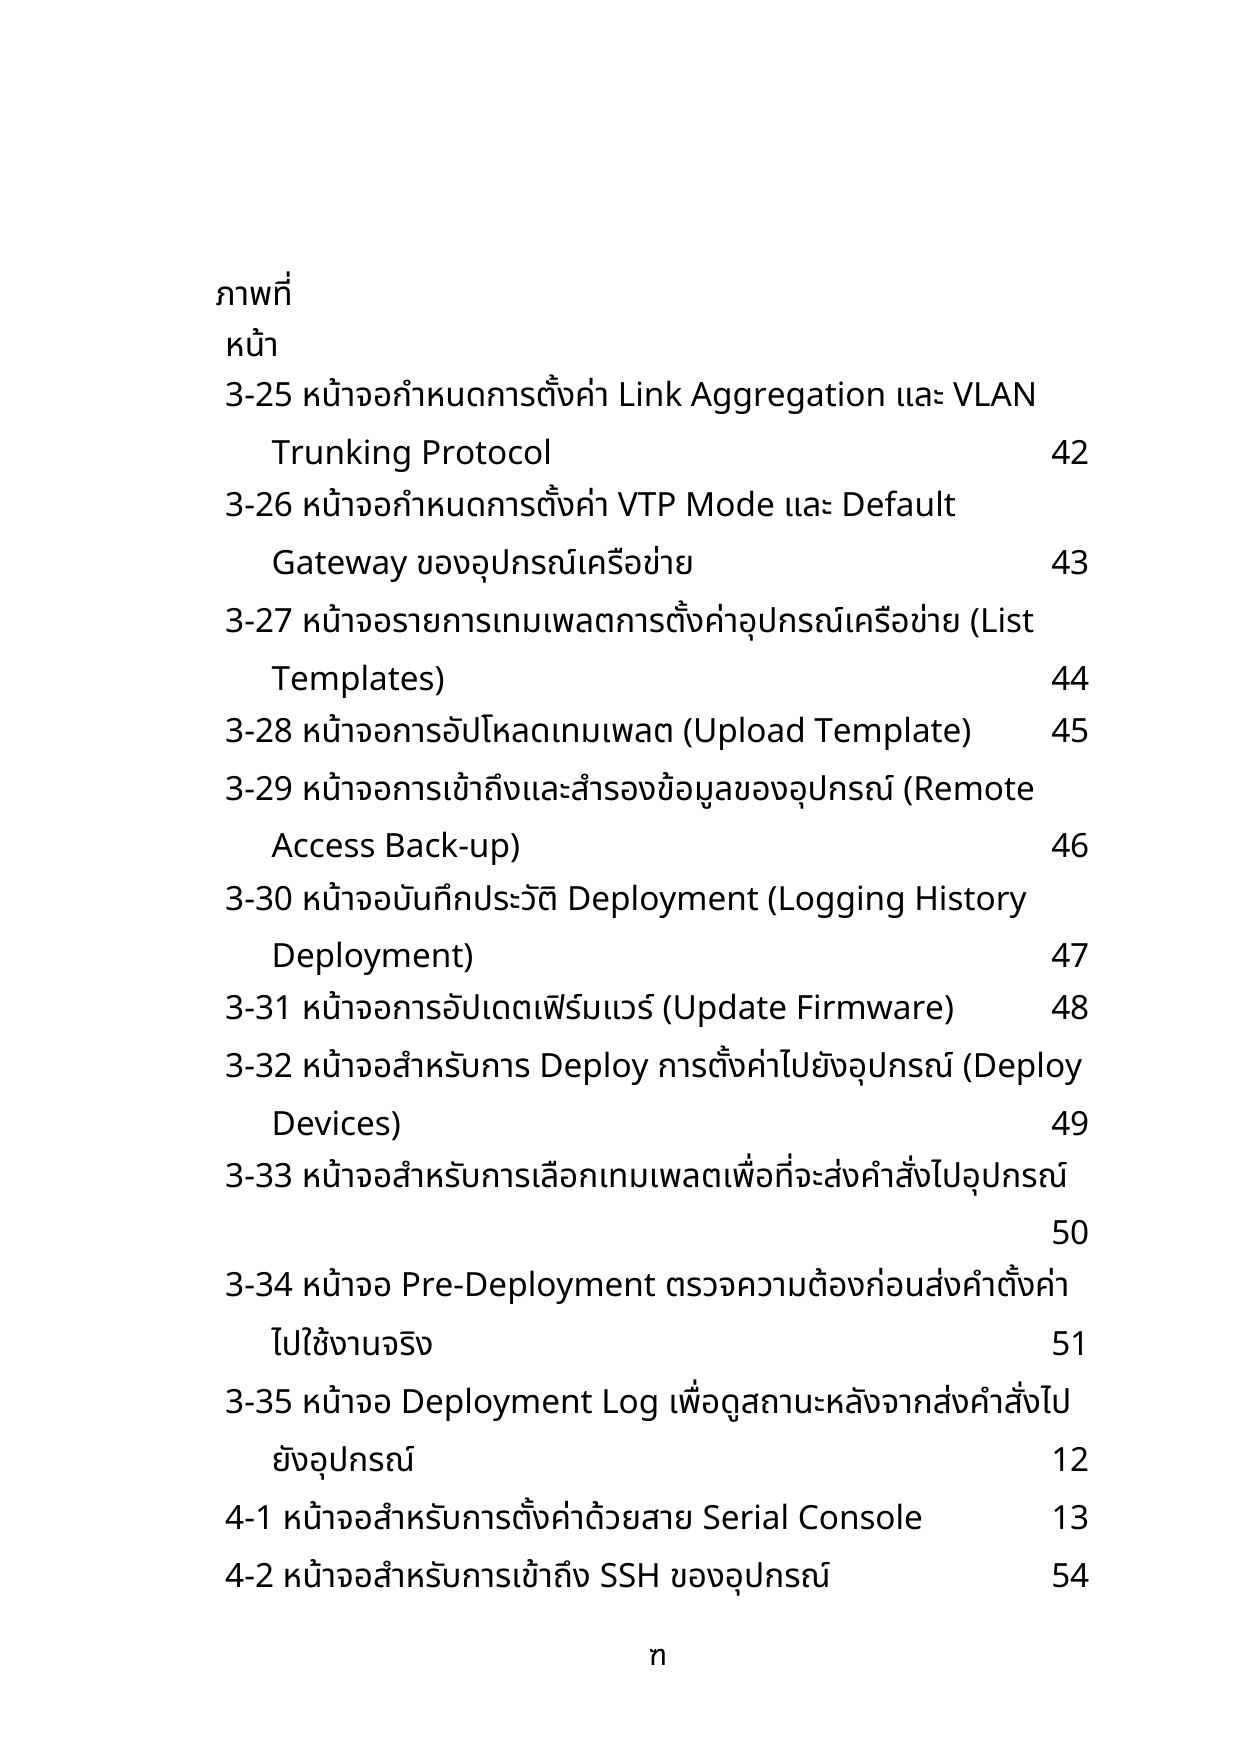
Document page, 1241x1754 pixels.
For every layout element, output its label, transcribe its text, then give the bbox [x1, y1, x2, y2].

text 4-1 หน้าจอสำหรับการตั้งค่าด้วยสาย Serial Console 13 [225, 1494, 1090, 1544]
text 3-28 หน้าจอการอัปโหลดเทมเพลต (Upload Template) 45 [225, 707, 1090, 757]
text 3-32 หน้าจอสำหรับการ Deploy การตั้งค่าไปยังอุปกรณ์ (Deploy Devices) 49 [225, 1042, 1090, 1145]
text 3-25 หน้าจอกำหนดการตั้งค่า Link Aggregation และ VLAN Trunking Protocol 42 [225, 371, 1090, 474]
text 3-29 หน้าจอการเข้าถึงและสำรองข้อมูลของอุปกรณ์ (Remote Access Back-up) 46 [225, 765, 1090, 868]
text 3-35 หน้าจอ Deployment Log เพื่อดูสถานะหลังจากส่งคำสั่งไปยังอุปกรณ์ 12 [225, 1377, 1090, 1486]
text 3-33 หน้าจอสำหรับการเลือกเทมเพลตเพื่อที่จะส่งคำสั่งไปอุปกรณ์ 50 [225, 1152, 1090, 1254]
text 3-31 หน้าจอการอัปเดตเฟิร์มแวร์ (Update Firmware) 48 [225, 984, 1090, 1034]
text ภาพที่ หน้า [207, 270, 1090, 371]
text 3-26 หน้าจอกำหนดการตั้งค่า VTP Mode และ Default Gateway ของอุปกรณ์เครือข่าย 43 [225, 481, 1090, 589]
text 3-30 หน้าจอบันทึกประวัติ Deployment (Logging History Deployment) 47 [225, 874, 1090, 977]
text 3-27 หน้าจอรายการเทมเพลตการตั้งค่าอุปกรณ์เครือข่าย (List Templates) 44 [225, 597, 1090, 700]
text 3-34 หน้าจอ Pre-Deployment ตรวจความต้องก่อนส่งคำตั้งค่าไปใช้งานจริง 51 [225, 1261, 1090, 1370]
text 4-2 หน้าจอสำหรับการเข้าถึง SSH ของอุปกรณ์ 54 [225, 1552, 1090, 1602]
